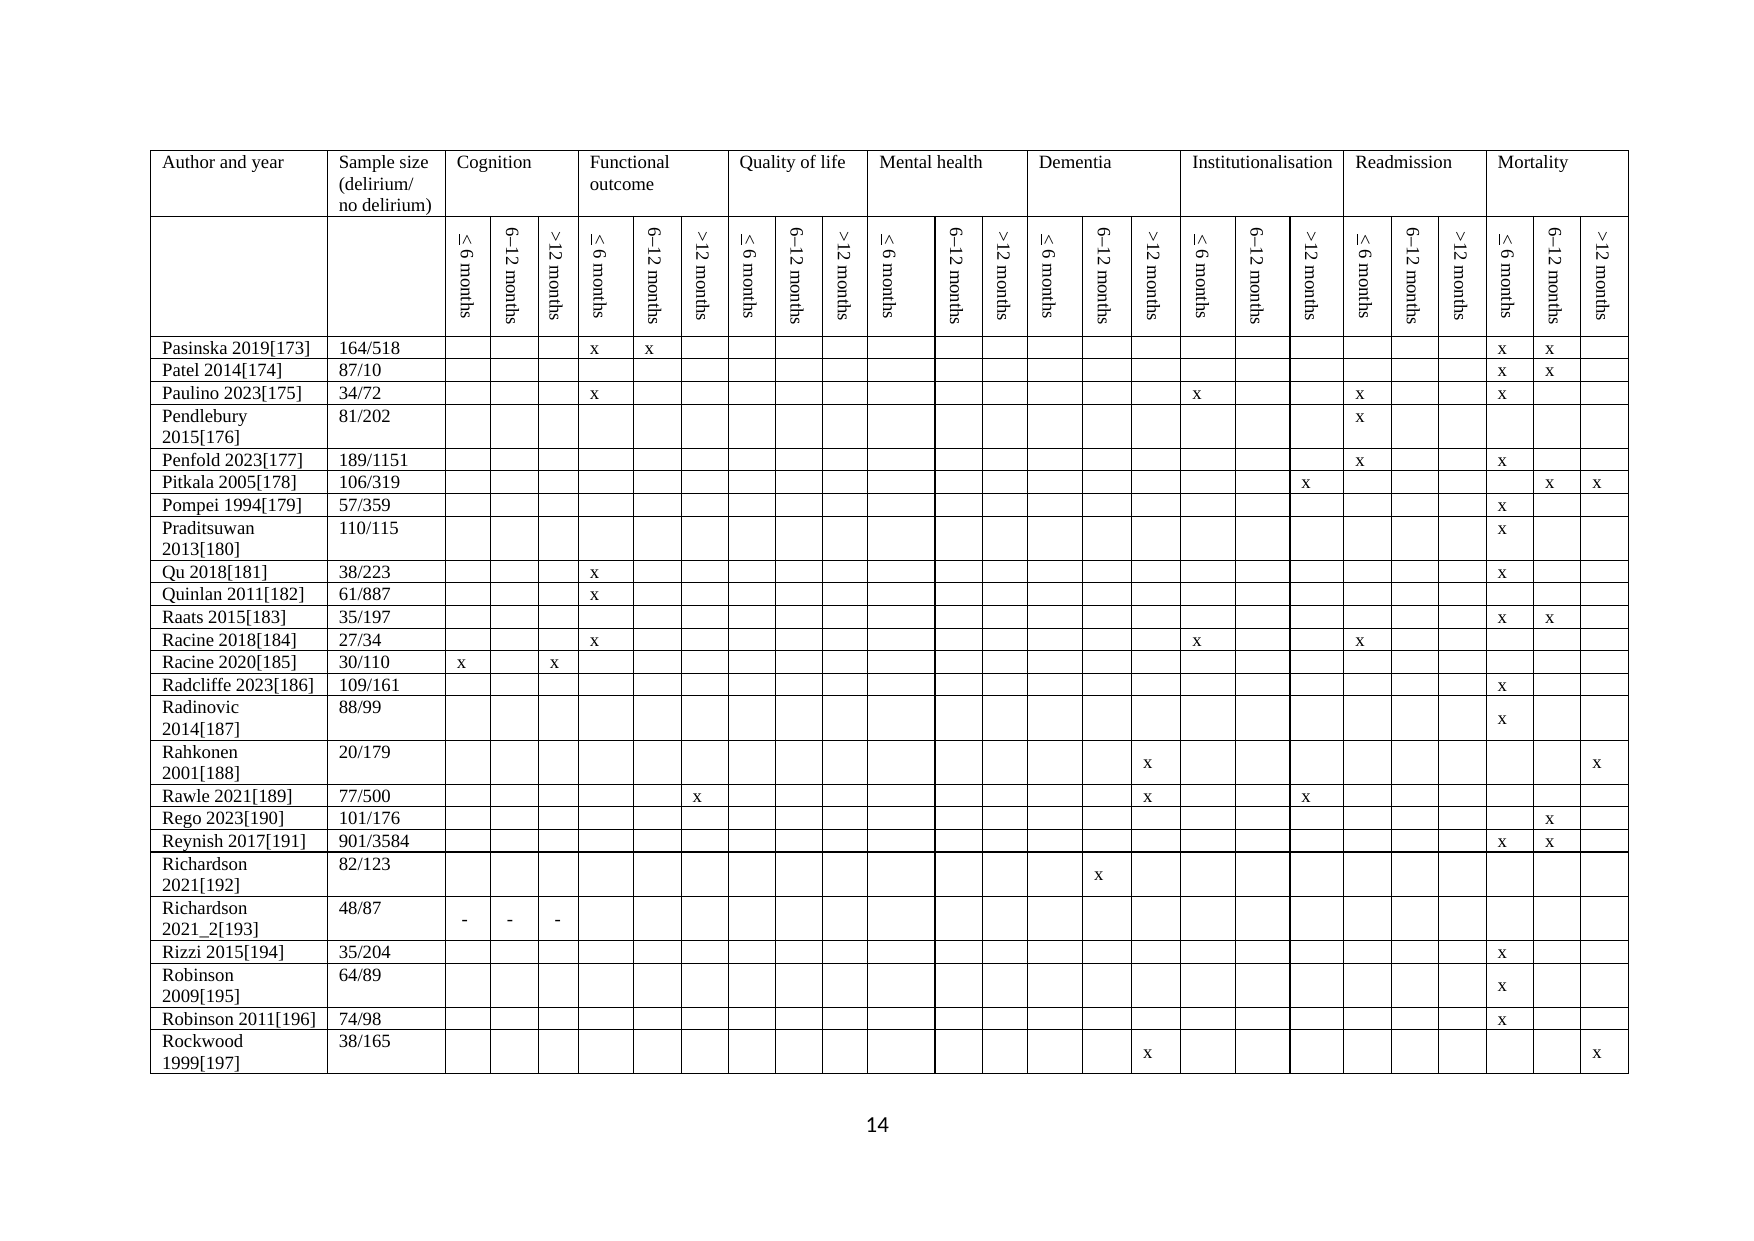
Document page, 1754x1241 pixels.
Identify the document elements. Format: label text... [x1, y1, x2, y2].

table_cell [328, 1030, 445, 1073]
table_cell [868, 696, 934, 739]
table_cell 6–12 months [491, 217, 538, 336]
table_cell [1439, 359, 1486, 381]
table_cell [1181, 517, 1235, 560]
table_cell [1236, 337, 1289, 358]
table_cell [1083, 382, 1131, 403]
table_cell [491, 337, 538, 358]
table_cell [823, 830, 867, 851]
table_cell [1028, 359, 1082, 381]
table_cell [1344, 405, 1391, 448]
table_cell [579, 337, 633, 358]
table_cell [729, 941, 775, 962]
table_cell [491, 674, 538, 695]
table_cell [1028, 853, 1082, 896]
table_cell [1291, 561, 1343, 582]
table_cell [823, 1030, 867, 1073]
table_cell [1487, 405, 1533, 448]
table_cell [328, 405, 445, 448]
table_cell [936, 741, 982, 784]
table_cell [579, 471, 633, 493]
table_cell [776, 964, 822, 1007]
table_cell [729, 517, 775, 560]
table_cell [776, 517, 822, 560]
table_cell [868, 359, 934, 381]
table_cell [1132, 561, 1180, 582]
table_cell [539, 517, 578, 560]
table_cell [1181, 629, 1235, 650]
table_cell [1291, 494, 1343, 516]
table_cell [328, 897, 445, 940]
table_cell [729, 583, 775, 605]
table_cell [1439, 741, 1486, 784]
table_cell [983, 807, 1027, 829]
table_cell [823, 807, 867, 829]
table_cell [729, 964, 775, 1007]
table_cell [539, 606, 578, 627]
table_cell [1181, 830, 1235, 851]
table_cell < 6 months [729, 217, 775, 336]
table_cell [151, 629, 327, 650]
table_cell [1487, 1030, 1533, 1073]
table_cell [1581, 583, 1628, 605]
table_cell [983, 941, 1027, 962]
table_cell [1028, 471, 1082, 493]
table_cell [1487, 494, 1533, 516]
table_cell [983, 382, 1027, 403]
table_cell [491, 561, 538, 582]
table_cell >12 months [539, 217, 578, 336]
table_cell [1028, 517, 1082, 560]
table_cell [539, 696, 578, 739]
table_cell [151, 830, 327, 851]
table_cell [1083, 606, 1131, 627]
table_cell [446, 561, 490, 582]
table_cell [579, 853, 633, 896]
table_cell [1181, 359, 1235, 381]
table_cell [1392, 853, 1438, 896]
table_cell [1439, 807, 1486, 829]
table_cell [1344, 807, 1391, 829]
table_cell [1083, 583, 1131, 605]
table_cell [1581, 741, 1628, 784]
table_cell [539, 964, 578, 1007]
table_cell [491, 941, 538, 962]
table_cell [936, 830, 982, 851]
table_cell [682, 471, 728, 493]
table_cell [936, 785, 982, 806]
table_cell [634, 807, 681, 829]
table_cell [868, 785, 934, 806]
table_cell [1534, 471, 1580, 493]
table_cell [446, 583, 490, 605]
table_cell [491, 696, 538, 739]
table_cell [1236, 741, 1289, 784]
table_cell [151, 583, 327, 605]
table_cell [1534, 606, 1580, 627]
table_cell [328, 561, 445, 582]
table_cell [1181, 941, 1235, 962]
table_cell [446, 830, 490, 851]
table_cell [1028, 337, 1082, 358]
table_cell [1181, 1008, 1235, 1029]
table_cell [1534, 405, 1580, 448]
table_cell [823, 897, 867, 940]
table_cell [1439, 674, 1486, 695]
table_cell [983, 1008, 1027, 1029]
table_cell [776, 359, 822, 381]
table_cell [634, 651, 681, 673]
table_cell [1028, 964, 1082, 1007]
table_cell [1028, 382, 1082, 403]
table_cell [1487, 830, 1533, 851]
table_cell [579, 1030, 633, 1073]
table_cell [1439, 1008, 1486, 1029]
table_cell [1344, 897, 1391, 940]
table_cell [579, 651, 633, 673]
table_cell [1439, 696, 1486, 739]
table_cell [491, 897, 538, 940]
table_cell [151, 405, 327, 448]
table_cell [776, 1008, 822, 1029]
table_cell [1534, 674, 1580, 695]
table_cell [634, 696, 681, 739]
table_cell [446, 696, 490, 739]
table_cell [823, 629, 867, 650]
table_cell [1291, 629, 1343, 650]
table_cell >12 months [1581, 217, 1628, 336]
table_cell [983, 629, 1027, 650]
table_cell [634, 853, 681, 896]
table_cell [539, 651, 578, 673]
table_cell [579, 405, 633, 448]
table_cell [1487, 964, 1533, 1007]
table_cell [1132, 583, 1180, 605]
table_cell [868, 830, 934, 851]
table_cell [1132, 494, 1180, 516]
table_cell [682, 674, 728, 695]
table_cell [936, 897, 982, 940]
table_cell >12 months [682, 217, 728, 336]
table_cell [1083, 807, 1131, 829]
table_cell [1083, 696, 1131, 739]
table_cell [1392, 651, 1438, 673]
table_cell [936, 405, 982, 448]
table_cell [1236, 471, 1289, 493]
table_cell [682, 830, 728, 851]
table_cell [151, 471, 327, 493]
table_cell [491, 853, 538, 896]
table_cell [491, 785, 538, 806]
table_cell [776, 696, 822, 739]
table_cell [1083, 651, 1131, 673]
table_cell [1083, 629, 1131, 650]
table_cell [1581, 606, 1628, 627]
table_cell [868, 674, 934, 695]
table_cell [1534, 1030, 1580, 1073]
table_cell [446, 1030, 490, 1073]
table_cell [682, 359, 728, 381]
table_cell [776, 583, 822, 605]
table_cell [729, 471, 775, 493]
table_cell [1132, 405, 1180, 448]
table_cell 6–12 months [634, 217, 681, 336]
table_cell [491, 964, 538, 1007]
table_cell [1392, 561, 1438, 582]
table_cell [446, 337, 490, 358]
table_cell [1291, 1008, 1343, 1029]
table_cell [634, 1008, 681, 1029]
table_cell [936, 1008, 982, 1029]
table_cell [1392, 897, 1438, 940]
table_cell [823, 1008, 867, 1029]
table_cell >12 months [983, 217, 1027, 336]
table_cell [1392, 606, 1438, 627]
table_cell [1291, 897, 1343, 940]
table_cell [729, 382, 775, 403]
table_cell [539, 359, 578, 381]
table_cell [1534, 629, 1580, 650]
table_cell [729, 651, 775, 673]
table_cell >12 months [1439, 217, 1486, 336]
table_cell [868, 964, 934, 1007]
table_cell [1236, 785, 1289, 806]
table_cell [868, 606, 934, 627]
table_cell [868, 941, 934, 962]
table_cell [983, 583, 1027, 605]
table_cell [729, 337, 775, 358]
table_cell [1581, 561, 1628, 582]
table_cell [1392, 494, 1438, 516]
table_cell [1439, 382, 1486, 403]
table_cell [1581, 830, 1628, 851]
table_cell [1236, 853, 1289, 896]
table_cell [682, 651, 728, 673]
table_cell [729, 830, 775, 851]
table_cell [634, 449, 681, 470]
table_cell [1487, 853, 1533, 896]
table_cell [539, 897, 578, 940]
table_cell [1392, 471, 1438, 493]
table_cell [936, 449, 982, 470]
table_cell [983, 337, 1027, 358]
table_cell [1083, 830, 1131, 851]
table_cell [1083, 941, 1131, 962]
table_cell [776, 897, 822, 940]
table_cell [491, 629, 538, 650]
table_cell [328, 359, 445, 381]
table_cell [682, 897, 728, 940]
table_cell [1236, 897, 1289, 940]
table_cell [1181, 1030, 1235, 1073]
table_cell >12 months [1132, 217, 1180, 336]
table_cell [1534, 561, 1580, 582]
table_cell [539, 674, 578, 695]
table_header Readmission [1344, 151, 1486, 216]
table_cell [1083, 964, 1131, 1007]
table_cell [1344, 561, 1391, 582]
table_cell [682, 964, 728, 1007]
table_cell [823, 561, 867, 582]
table_cell 6–12 months [936, 217, 982, 336]
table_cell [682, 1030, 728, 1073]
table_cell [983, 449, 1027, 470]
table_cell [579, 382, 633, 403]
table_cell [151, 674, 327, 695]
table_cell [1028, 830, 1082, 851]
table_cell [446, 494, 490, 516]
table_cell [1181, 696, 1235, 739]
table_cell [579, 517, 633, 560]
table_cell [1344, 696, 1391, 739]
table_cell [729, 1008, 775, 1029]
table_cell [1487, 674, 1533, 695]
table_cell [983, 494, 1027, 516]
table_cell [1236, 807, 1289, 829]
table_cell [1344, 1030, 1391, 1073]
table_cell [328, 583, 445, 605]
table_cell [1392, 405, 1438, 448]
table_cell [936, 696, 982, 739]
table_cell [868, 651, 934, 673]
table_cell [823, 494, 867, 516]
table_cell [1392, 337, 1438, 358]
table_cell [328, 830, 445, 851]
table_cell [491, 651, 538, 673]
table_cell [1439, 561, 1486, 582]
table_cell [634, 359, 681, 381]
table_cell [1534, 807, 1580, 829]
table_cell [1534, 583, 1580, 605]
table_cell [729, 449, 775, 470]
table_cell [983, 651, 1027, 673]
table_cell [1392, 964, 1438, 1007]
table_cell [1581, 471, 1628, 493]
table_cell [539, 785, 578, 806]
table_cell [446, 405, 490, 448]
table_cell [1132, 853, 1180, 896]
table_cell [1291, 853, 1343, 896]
table_cell < 6 months [1344, 217, 1391, 336]
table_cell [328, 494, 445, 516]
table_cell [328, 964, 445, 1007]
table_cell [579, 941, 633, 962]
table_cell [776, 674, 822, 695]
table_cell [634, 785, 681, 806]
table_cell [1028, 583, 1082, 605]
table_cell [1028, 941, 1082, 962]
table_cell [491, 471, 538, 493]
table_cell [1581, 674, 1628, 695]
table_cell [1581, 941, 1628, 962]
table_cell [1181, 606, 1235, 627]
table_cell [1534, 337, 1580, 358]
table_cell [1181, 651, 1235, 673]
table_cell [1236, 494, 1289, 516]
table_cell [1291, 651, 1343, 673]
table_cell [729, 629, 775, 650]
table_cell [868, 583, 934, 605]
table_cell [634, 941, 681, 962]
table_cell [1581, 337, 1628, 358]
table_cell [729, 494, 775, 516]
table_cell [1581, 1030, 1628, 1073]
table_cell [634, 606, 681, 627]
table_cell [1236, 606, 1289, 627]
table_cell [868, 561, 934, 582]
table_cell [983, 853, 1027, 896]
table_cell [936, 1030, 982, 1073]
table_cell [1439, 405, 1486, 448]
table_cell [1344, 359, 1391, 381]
table_cell >12 months [823, 217, 867, 336]
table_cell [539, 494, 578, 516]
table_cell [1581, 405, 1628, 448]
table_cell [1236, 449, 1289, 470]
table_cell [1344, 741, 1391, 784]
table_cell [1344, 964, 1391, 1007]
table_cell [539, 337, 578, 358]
table_cell < 6 months [1487, 217, 1533, 336]
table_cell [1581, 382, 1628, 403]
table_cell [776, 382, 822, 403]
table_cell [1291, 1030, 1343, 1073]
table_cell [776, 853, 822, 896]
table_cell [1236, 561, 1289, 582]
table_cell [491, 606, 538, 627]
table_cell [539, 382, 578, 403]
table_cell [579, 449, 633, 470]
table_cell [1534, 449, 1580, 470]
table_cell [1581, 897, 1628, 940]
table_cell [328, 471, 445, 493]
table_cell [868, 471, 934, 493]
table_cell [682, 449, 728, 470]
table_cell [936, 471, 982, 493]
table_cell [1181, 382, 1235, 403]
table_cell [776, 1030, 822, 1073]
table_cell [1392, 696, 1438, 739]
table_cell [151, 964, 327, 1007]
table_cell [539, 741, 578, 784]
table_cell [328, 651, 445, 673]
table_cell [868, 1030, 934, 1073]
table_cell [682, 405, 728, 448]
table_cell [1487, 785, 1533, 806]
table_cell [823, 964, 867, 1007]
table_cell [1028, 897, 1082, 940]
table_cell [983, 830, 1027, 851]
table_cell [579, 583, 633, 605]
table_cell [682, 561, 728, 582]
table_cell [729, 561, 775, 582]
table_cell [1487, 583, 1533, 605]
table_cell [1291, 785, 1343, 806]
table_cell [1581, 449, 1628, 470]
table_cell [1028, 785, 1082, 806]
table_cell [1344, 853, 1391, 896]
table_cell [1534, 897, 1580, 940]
table_cell 6–12 months [776, 217, 822, 336]
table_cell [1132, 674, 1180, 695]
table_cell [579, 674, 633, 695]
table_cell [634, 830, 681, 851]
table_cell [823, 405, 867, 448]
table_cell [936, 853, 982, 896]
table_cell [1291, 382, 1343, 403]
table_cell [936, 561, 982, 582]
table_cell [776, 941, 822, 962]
table_header Mental health [868, 151, 1027, 216]
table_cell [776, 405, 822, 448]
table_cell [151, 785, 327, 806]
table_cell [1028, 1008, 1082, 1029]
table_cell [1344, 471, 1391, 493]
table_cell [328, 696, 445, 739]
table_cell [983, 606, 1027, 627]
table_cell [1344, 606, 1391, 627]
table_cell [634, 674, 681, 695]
table_cell [151, 217, 327, 336]
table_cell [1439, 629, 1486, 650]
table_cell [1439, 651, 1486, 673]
table_cell 6–12 months [1083, 217, 1131, 336]
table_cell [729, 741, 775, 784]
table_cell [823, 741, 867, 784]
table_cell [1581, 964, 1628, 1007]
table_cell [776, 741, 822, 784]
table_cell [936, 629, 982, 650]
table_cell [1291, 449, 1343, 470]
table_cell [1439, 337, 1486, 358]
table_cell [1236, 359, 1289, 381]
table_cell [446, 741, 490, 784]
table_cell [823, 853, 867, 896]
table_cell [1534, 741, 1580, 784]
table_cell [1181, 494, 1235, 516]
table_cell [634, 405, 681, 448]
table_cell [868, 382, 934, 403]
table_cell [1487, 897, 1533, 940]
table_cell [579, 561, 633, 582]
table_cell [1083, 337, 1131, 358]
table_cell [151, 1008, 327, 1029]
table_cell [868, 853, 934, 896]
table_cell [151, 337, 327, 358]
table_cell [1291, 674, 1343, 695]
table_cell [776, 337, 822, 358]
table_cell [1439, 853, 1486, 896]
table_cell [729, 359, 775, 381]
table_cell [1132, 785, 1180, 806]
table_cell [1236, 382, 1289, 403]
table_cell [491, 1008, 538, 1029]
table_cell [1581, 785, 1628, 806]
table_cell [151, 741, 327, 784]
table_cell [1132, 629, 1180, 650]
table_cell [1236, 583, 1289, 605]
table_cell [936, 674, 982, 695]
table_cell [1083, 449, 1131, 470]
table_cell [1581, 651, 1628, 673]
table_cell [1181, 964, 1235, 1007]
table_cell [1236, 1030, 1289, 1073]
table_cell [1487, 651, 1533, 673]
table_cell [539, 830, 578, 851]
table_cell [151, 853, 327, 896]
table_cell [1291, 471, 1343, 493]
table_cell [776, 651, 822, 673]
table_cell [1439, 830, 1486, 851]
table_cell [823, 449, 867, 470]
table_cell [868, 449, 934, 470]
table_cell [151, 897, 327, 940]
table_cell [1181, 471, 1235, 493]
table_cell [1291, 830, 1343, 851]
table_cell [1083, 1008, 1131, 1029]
table_cell < 6 months [1028, 217, 1082, 336]
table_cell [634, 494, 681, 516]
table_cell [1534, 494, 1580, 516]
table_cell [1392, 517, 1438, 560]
table_cell < 6 months [868, 217, 934, 336]
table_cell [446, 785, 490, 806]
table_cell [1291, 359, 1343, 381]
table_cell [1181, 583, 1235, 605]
table_header Dementia [1028, 151, 1180, 216]
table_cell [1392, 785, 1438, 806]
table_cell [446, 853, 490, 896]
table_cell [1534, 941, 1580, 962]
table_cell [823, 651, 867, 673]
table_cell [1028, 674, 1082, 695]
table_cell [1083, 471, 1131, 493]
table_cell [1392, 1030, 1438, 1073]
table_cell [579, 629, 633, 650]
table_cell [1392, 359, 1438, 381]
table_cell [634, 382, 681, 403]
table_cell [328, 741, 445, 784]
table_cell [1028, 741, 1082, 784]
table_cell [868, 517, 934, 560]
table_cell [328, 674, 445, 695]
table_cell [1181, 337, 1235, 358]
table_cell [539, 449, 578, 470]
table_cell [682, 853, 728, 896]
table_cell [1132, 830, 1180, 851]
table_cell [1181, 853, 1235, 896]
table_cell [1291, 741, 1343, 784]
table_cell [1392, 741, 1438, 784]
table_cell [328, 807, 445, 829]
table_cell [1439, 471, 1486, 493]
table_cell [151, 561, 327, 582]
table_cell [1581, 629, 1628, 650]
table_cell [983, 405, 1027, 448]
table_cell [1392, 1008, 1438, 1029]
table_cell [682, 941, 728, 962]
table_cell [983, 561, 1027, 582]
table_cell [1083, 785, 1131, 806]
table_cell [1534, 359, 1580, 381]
table_header Quality of life [729, 151, 867, 216]
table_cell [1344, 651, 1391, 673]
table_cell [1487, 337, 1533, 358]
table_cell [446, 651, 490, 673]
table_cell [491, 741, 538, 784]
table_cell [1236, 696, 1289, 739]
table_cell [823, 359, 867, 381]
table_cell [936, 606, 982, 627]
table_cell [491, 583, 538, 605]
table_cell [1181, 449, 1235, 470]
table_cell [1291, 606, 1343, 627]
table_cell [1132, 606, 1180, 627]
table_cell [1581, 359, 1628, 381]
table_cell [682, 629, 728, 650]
table_cell 6–12 months [1392, 217, 1438, 336]
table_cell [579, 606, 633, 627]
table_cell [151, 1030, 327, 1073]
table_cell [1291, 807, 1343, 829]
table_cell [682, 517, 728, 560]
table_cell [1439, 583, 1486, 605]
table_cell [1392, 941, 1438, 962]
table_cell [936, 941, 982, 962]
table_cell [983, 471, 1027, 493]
table_header Cognition [446, 151, 578, 216]
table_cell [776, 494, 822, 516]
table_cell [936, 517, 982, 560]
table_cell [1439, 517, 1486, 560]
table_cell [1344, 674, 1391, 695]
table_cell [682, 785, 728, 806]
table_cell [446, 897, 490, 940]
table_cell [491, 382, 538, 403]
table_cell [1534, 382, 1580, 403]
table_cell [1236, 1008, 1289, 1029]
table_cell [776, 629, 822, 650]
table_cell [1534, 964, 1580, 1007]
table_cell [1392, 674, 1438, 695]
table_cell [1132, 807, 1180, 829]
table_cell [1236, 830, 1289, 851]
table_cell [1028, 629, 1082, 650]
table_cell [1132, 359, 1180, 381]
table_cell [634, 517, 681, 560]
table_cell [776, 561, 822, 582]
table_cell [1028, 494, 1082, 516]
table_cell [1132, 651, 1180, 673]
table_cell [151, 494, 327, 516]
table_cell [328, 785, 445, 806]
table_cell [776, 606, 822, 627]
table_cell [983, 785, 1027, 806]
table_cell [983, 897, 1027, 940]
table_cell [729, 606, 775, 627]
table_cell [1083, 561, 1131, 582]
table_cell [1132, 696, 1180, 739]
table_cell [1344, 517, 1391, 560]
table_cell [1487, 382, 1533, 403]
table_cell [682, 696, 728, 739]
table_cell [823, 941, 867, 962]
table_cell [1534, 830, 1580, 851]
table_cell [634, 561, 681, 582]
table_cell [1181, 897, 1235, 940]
table_header Mortality [1487, 151, 1628, 216]
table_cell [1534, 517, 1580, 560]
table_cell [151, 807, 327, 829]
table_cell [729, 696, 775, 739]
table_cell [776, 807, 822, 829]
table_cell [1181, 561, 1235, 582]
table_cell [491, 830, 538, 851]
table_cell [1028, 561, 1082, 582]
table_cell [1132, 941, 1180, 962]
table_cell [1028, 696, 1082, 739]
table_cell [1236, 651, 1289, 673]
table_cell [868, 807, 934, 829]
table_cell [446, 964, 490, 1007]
table_cell >12 months [1291, 217, 1343, 336]
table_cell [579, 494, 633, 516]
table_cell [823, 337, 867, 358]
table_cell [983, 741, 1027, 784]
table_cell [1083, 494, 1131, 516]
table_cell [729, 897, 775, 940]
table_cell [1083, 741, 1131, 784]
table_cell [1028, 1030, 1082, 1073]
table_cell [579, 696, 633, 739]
table_cell < 6 months [1181, 217, 1235, 336]
table_cell < 6 months [579, 217, 633, 336]
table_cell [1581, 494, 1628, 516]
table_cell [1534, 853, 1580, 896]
table_cell 6–12 months [1236, 217, 1289, 336]
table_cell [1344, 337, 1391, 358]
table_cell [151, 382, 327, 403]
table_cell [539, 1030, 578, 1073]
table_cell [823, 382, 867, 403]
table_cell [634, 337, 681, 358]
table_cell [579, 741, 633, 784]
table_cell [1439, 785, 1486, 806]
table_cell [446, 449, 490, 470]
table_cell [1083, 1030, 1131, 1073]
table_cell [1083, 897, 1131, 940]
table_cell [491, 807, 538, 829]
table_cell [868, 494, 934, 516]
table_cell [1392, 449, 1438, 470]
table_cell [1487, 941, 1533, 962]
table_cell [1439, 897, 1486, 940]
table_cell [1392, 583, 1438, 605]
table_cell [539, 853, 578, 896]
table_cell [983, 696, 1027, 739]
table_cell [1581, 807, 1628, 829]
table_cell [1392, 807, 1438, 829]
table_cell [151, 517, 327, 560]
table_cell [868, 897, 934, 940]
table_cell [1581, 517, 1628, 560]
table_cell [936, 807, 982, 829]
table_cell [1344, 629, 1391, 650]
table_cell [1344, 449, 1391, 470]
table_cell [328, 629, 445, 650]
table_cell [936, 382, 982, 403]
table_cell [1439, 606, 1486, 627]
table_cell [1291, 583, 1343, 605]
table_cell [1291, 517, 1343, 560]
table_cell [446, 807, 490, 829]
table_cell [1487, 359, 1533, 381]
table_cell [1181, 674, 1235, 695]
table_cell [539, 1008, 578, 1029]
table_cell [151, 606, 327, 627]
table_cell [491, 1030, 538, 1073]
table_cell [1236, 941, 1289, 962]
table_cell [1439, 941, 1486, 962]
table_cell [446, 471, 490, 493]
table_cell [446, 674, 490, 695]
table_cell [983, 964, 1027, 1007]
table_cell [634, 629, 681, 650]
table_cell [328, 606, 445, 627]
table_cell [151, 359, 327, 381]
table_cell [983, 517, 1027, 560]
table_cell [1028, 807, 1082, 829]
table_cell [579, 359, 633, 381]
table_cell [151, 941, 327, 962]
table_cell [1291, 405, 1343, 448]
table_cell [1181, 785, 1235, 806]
table_cell 6–12 months [1534, 217, 1580, 336]
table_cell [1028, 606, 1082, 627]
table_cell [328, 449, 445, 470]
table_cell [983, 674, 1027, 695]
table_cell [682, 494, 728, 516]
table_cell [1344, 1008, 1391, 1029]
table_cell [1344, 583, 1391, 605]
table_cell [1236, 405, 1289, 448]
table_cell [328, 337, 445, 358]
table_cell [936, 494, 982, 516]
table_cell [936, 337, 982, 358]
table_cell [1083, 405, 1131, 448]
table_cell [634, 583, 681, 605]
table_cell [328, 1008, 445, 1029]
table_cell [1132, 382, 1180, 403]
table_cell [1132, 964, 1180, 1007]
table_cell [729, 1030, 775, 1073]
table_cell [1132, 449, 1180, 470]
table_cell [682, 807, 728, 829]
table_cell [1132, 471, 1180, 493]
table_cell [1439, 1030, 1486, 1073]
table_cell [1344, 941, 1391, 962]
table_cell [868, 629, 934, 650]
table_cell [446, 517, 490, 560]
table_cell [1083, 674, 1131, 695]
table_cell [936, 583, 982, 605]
table_header Institutionalisation [1181, 151, 1343, 216]
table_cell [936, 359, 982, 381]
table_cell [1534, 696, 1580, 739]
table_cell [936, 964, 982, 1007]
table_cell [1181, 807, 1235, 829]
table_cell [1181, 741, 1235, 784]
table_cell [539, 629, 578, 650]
table_header Functional outcome [579, 151, 728, 216]
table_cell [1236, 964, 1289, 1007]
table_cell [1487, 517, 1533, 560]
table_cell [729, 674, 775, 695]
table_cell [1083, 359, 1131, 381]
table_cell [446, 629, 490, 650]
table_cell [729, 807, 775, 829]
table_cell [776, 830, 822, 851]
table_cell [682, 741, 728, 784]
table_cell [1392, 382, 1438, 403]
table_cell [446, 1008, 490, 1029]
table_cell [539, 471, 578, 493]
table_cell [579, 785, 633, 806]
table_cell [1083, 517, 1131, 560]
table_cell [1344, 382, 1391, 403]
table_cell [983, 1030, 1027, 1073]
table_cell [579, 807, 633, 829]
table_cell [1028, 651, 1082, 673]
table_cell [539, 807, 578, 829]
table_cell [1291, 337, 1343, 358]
table_header Author and year [151, 151, 327, 216]
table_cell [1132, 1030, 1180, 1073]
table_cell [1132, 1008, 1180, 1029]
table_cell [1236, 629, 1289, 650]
table_cell [328, 217, 445, 336]
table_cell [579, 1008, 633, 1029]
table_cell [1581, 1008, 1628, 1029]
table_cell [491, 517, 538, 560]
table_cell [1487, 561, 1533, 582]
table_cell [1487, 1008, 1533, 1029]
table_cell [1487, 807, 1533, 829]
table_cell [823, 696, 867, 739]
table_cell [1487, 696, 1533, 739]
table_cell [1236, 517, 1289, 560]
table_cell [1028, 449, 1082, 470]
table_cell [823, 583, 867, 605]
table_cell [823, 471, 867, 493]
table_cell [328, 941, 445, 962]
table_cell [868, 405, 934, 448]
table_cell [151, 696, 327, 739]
table_header Sample size (delirium/ no delirium) [328, 151, 445, 216]
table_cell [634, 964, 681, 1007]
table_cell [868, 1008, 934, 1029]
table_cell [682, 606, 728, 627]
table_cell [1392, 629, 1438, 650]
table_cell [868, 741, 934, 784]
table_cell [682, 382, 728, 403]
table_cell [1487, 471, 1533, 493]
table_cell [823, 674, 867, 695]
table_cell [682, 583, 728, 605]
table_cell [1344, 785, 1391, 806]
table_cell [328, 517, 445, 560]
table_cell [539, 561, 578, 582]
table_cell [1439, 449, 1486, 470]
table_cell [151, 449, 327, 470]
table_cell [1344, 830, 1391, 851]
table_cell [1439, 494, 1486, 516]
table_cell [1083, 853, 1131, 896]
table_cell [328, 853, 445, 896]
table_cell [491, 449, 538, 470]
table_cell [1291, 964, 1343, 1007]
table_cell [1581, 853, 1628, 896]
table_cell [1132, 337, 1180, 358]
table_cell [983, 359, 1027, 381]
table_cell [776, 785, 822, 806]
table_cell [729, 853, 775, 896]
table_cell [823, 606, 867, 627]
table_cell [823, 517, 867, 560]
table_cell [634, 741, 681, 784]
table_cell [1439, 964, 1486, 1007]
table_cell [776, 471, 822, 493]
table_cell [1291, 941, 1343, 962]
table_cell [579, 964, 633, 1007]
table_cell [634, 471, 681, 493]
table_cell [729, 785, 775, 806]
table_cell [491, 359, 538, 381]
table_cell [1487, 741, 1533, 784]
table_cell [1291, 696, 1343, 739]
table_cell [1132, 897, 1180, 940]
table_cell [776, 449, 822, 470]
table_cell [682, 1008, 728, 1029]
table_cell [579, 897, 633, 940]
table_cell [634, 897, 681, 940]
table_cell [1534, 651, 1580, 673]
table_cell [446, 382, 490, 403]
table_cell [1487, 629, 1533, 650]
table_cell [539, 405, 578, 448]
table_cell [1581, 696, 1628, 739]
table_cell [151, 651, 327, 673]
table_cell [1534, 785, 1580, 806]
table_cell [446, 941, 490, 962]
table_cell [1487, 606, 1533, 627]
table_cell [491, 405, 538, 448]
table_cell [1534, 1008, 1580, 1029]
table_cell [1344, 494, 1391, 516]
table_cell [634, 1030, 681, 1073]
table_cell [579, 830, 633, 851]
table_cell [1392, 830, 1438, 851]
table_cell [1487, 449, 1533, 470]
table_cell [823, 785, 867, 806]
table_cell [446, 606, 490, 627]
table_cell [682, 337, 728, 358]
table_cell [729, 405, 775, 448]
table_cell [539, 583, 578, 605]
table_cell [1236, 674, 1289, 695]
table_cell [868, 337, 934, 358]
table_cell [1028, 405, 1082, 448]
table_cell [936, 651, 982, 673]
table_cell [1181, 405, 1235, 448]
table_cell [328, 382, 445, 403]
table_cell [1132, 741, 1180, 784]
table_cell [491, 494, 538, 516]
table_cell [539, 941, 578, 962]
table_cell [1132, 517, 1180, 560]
table_cell < 6 months [446, 217, 490, 336]
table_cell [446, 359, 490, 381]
